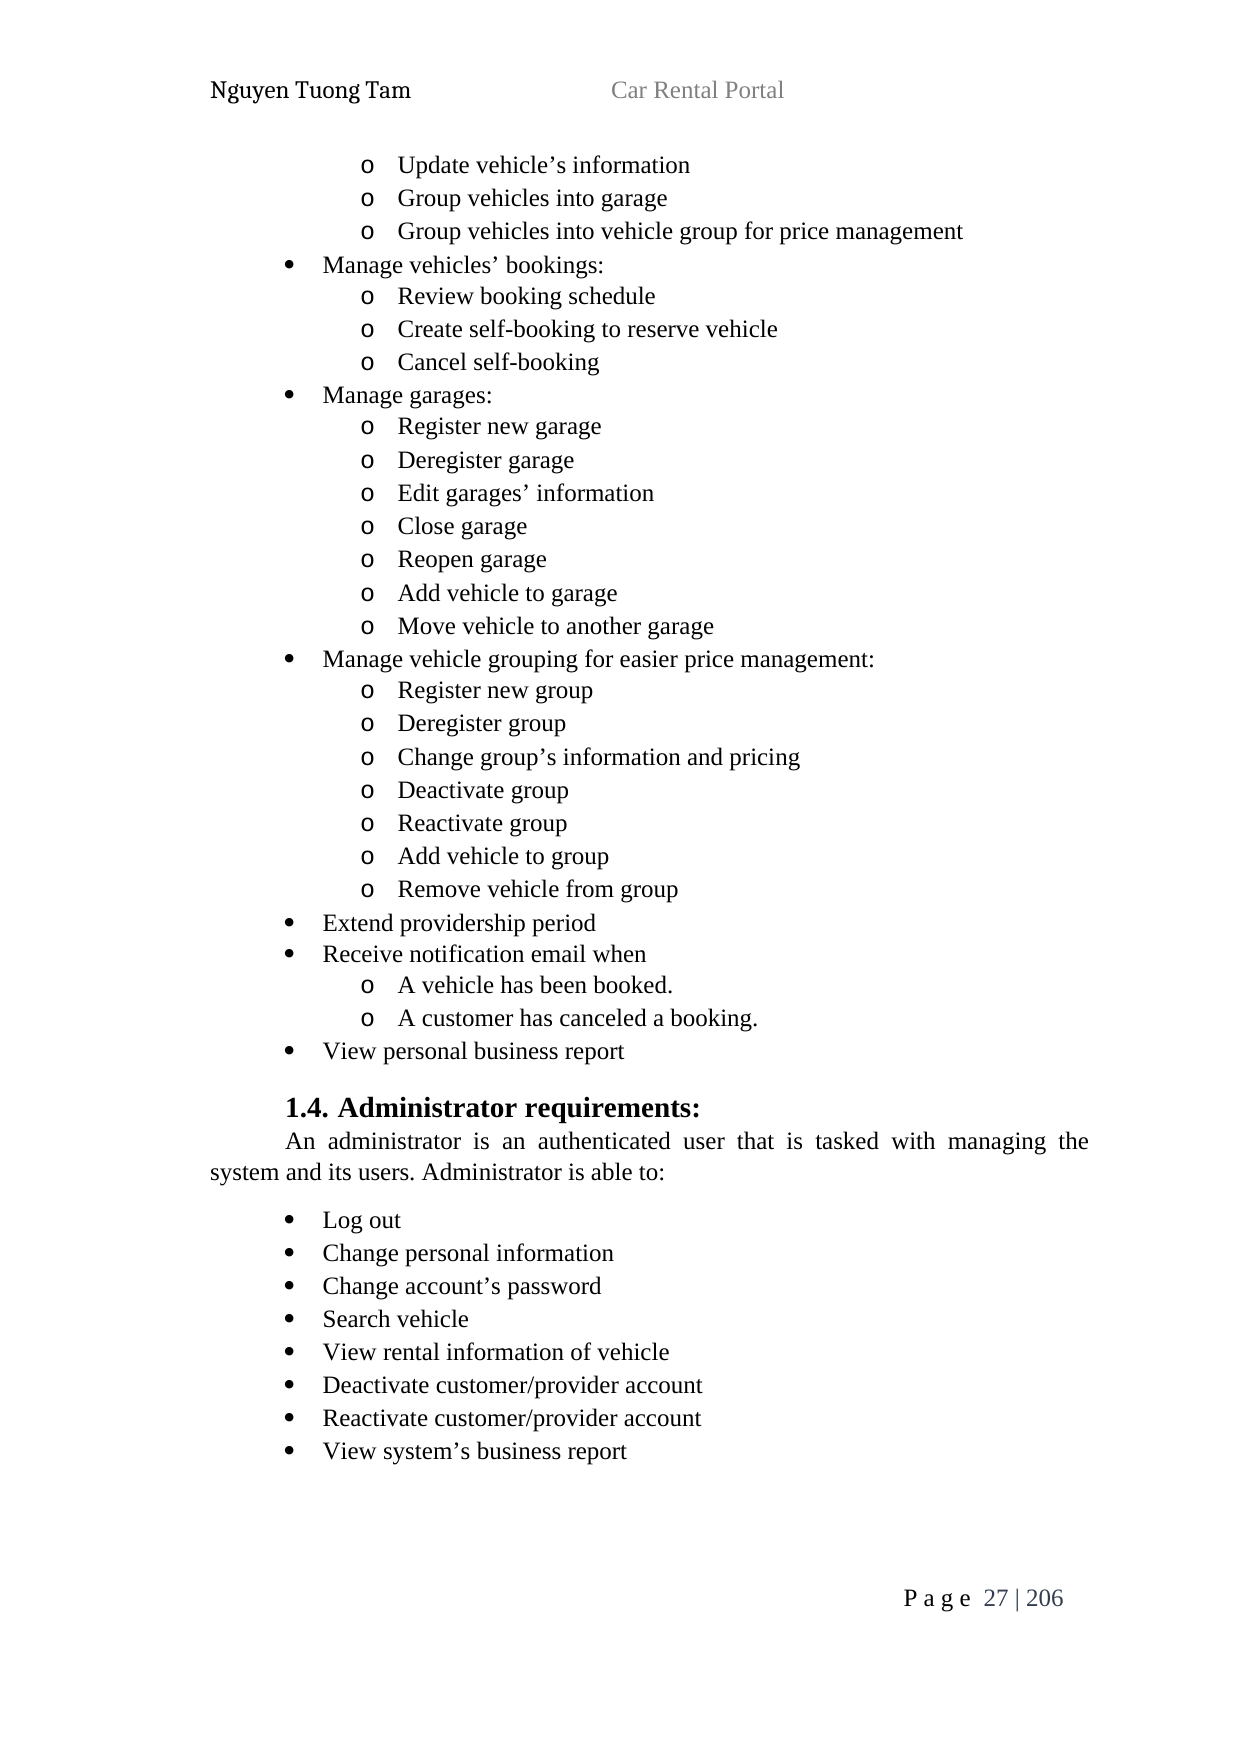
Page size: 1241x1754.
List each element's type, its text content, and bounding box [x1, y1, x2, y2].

list Add vehicle to group [360, 841, 1090, 872]
list Search vehicle [285, 1304, 1090, 1333]
list Manage garages: [285, 380, 1090, 409]
list Manage vehicle grouping for easier price management: [285, 644, 1090, 673]
list Group vehicles into vehicle group for price management [360, 216, 1090, 247]
list Deregister group [360, 708, 1090, 739]
list View system’s business report [285, 1436, 1090, 1465]
list A vehicle has been booked. [360, 970, 1090, 1001]
list Create self-booking to reserve vehicle [360, 314, 1090, 345]
list View rental information of vehicle [285, 1337, 1090, 1366]
list View personal business report [285, 1036, 1090, 1065]
list Reactivate group [360, 808, 1090, 839]
list Receive notification email when [285, 939, 1090, 967]
list Log out [285, 1205, 1090, 1234]
list Deregister garage [360, 445, 1090, 476]
list Move vehicle to another garage [360, 611, 1090, 642]
list Deactivate group [360, 775, 1090, 806]
list Change account’s password [285, 1271, 1090, 1300]
list Deactivate customer/provider account [285, 1370, 1090, 1399]
list Update vehicle’s information [360, 150, 1090, 181]
list Change personal information [285, 1238, 1090, 1267]
list Edit garages’ information [360, 478, 1090, 509]
list Change group’s information and pricing [360, 742, 1090, 772]
list Register new group [360, 675, 1090, 706]
list Reopen garage [360, 544, 1090, 575]
text An administrator is an authenticated user that is tasked with managing the system and its users. Administrator is able to: [210, 1126, 1090, 1186]
list Cancel self-booking [360, 347, 1090, 378]
list A customer has canceled a booking. [360, 1003, 1090, 1034]
list Add vehicle to garage [360, 578, 1090, 608]
subtitle Administrator requirements: [285, 1090, 1090, 1124]
list Manage vehicles’ bookings: [285, 250, 1090, 278]
list Review booking schedule [360, 281, 1090, 312]
list Close garage [360, 511, 1090, 542]
list Reactivate customer/provider account [285, 1403, 1090, 1432]
list Remove vehicle from group [360, 874, 1090, 905]
list Extend providership period [285, 908, 1090, 936]
list Register new garage [360, 411, 1090, 442]
list Group vehicles into garage [360, 183, 1090, 214]
